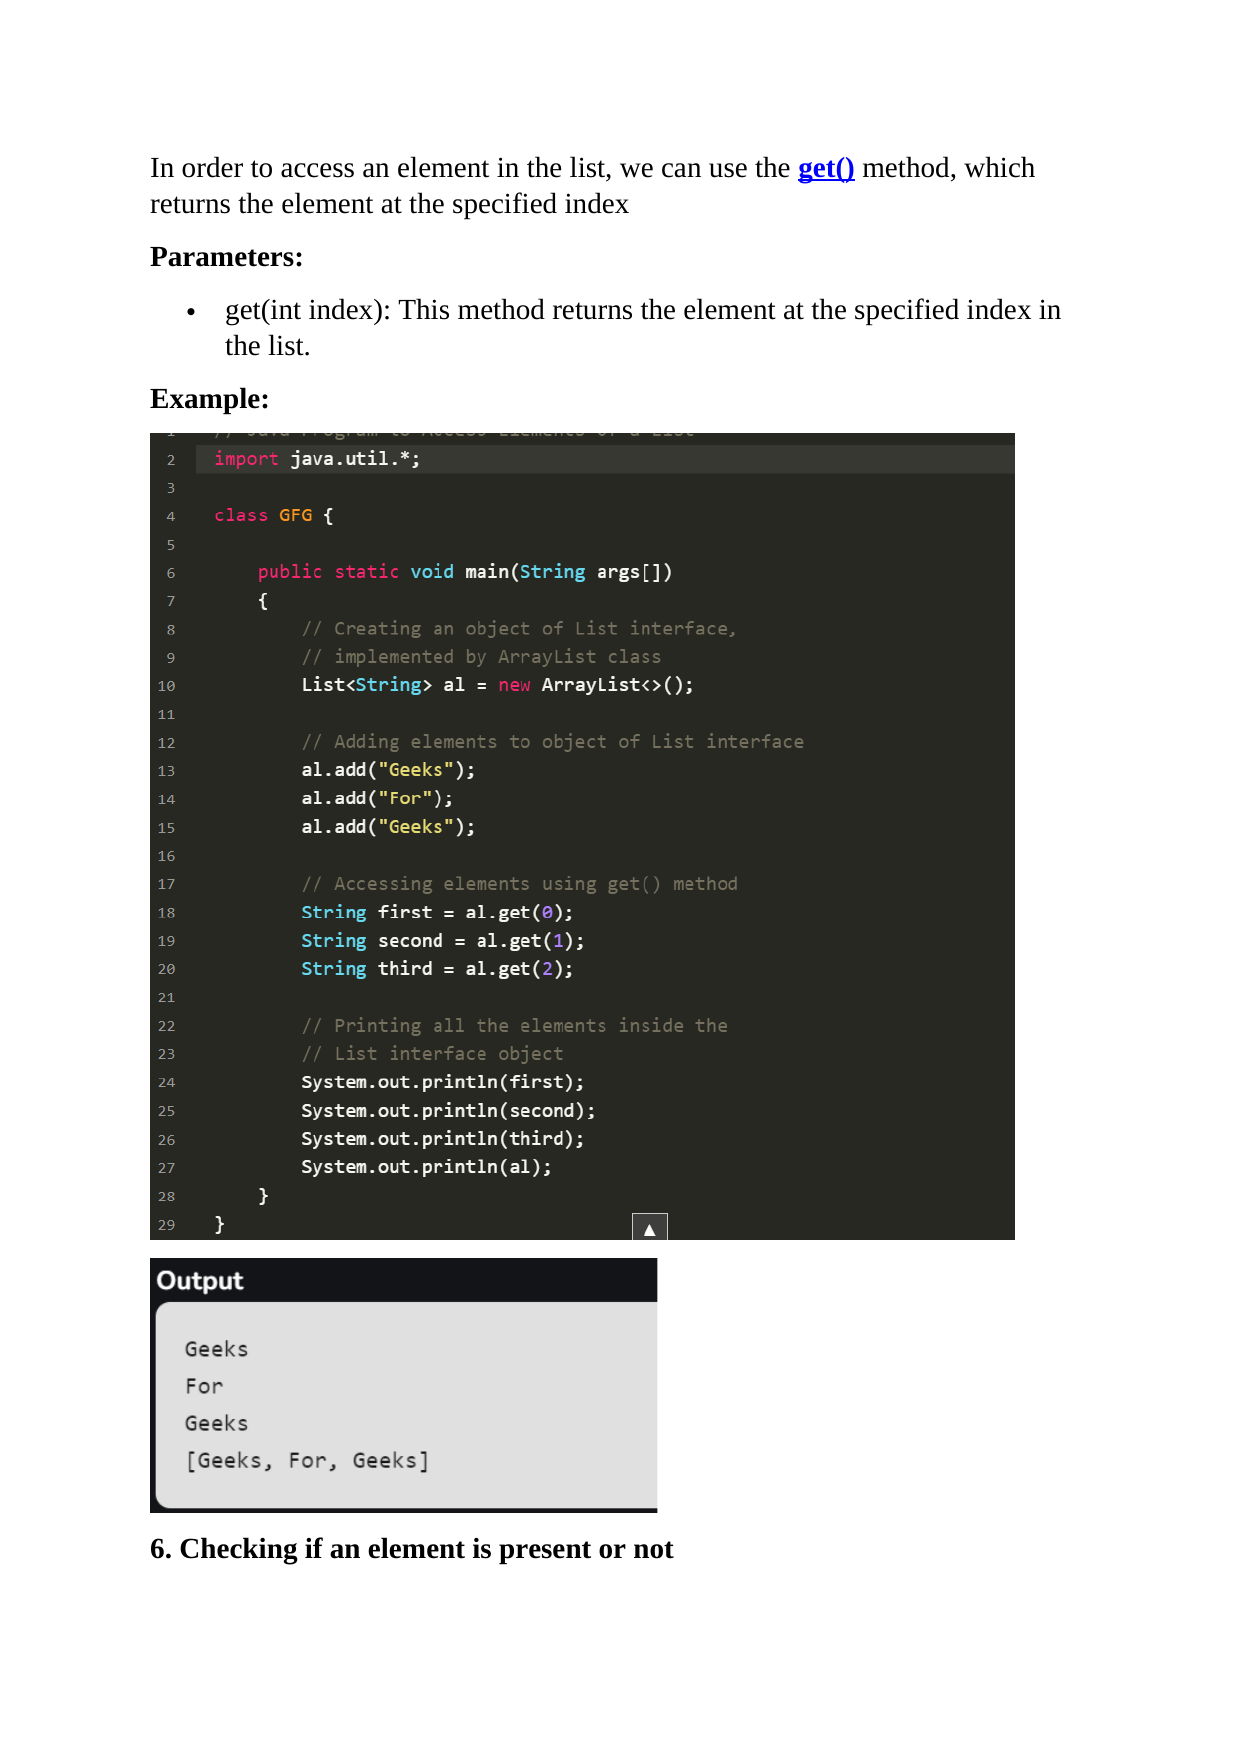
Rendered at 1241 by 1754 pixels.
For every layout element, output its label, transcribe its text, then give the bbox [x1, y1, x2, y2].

text Example: [150, 381, 1090, 414]
text In order to access an element in the list, we can use the get() method, which returns the element at the specified index [150, 150, 1090, 220]
picture [150, 1258, 658, 1513]
text 6. Checking if an element is present or not [150, 1531, 1090, 1565]
text Parameters: [150, 239, 1090, 272]
list get(int index): This method returns the element at the specified index in the list. [187, 292, 1090, 361]
picture [150, 433, 1015, 1240]
